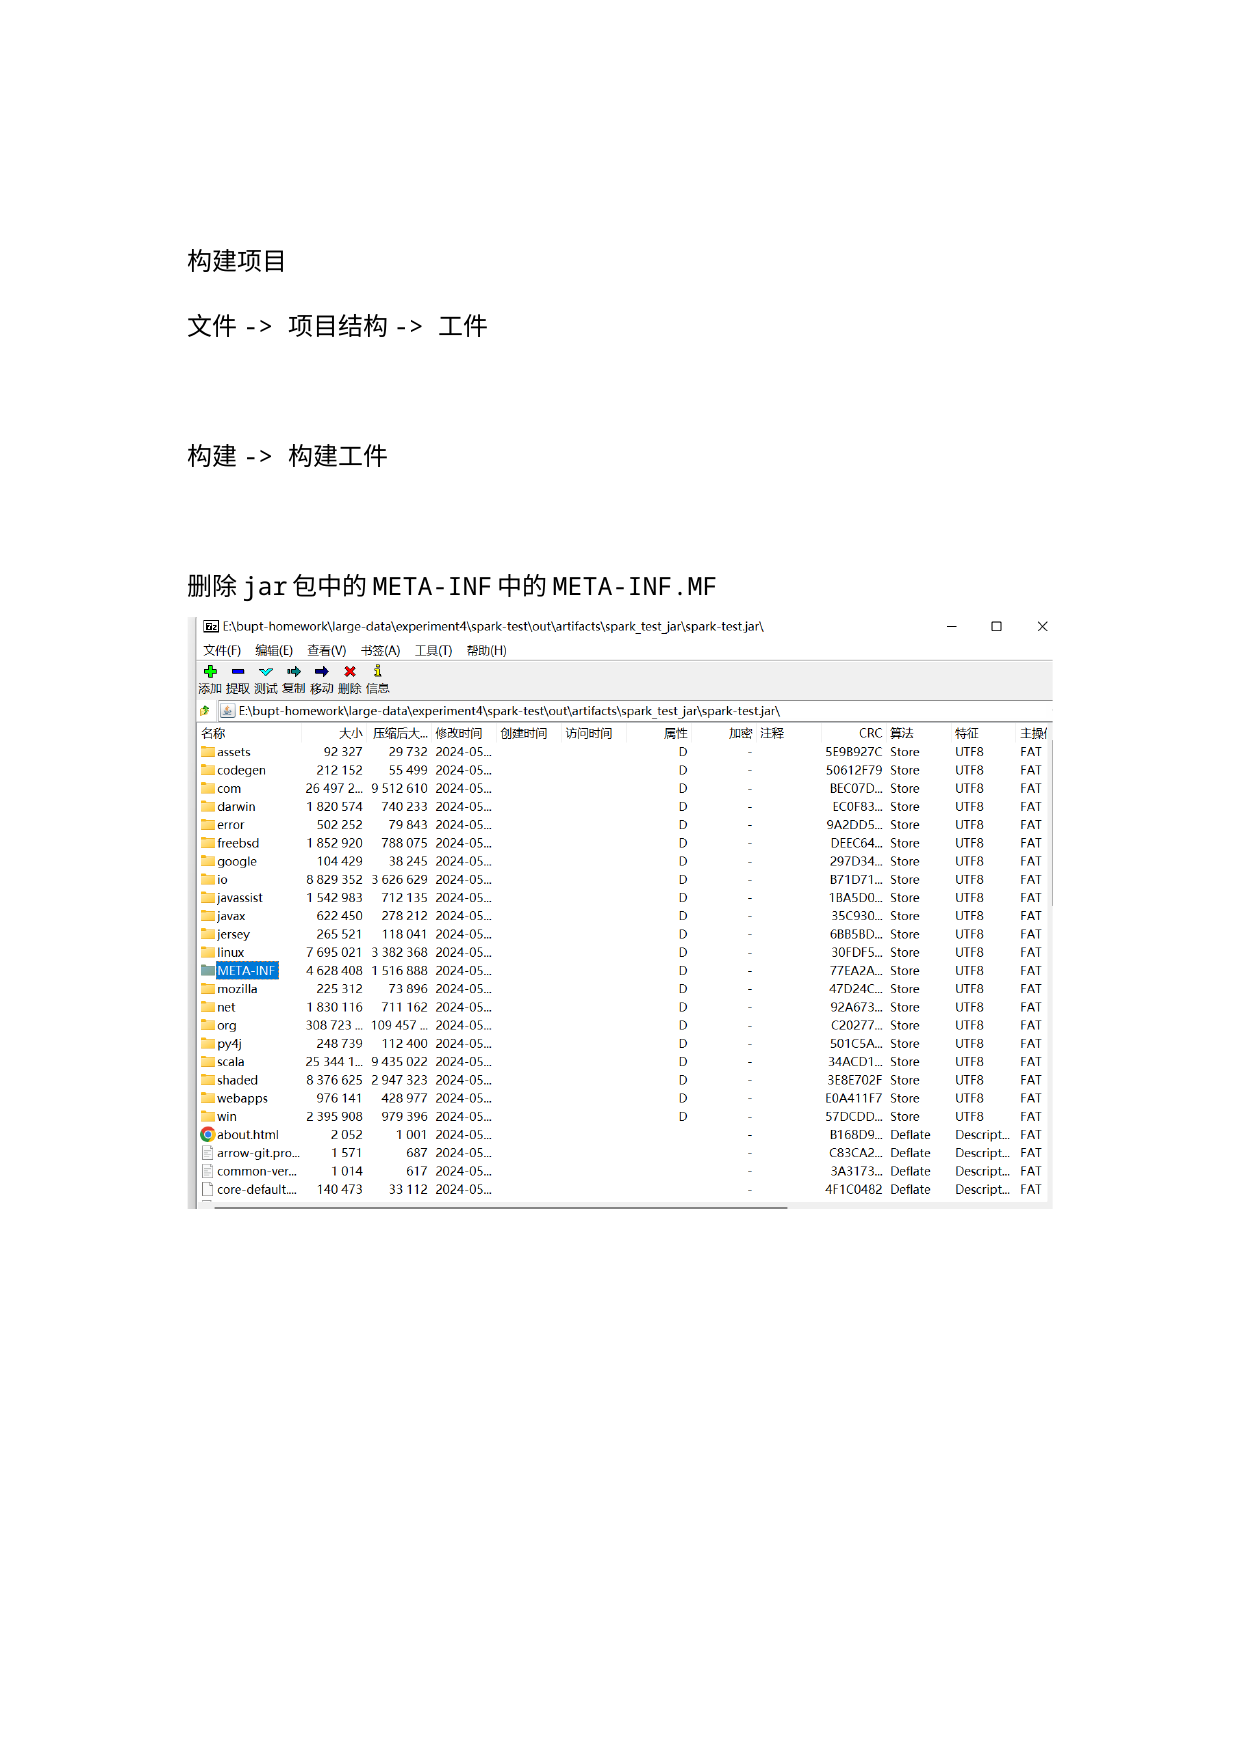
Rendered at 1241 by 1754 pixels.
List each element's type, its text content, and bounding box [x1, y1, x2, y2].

text 构建 -> 构建工件 [187, 422, 1053, 487]
text 构建项目 [187, 227, 1053, 292]
text 文件 -> 项目结构 -> 工件 [187, 292, 1053, 357]
picture [187, 617, 1053, 1209]
text 删除jar包中的META-INF中的META-INF.MF [187, 552, 1053, 617]
